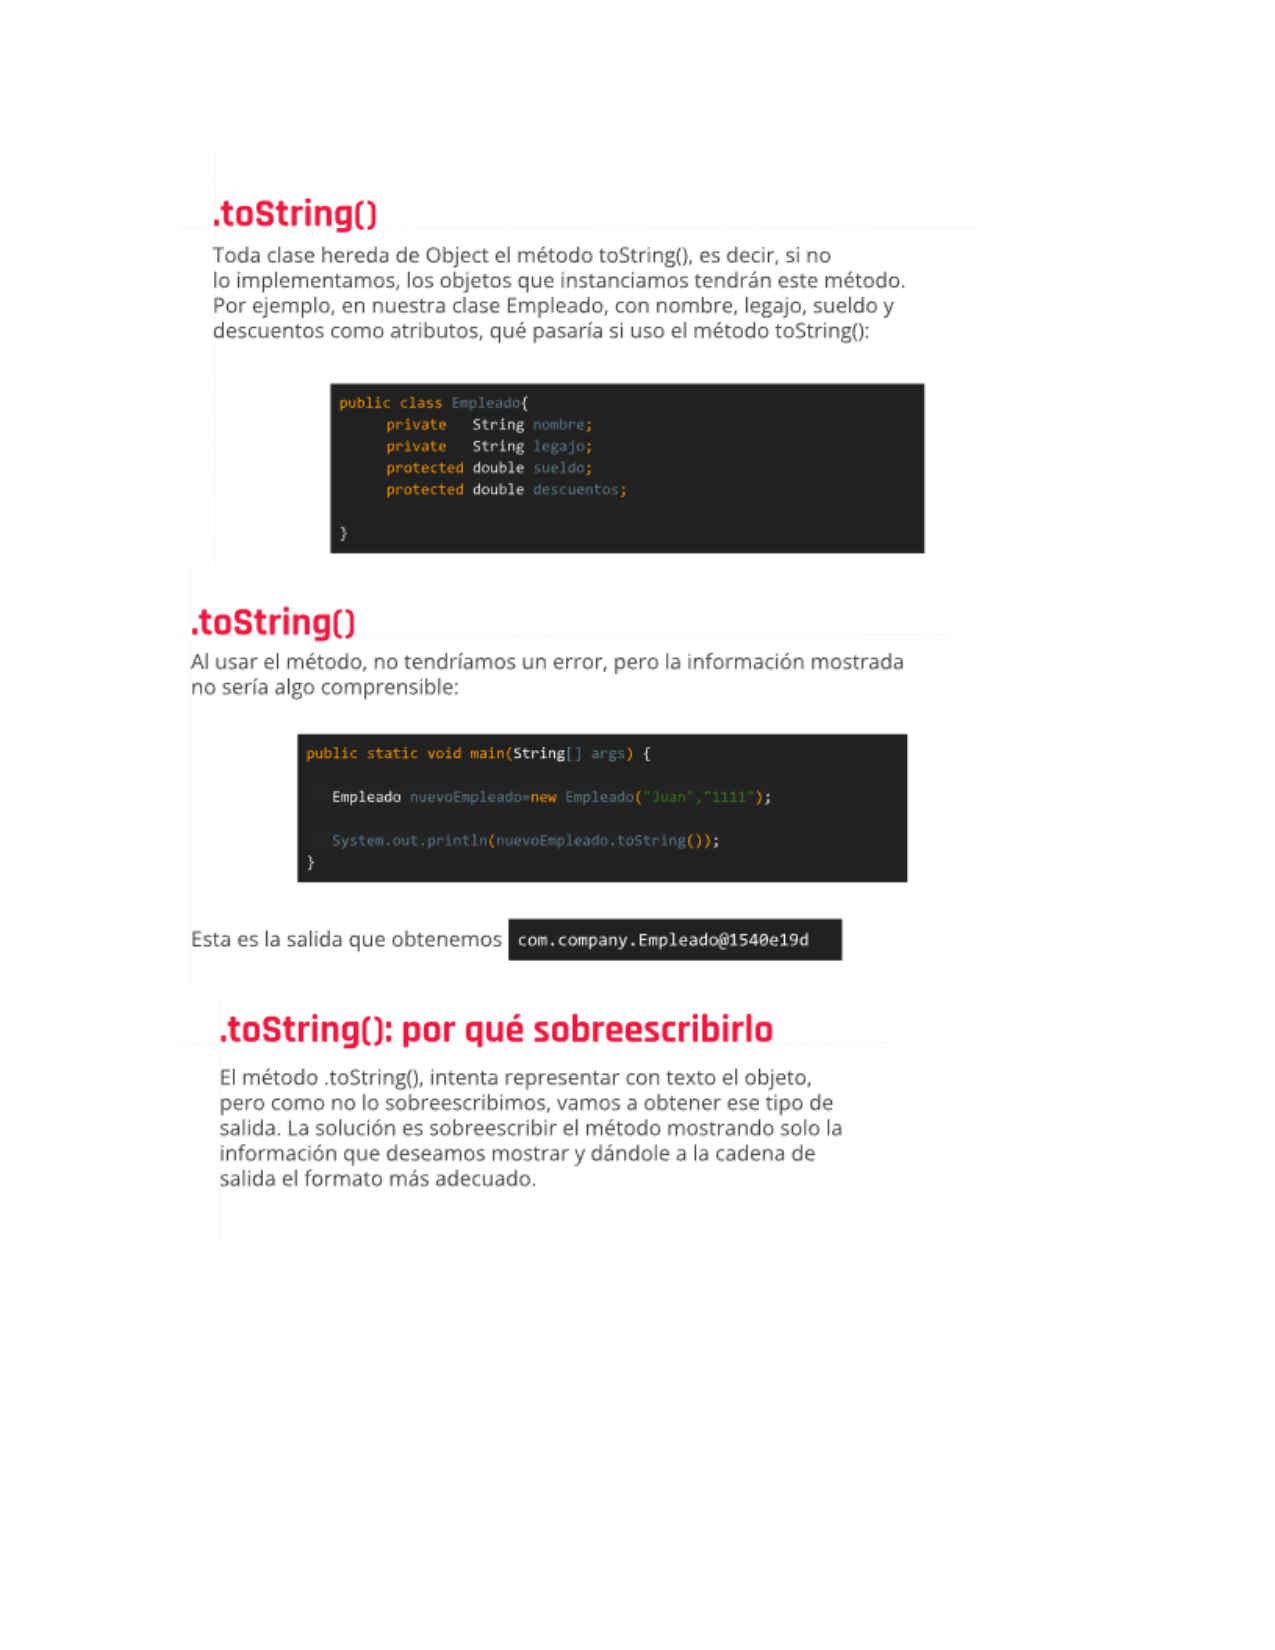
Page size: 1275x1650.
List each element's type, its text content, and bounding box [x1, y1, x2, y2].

picture [177, 147, 976, 986]
picture [177, 996, 892, 1239]
